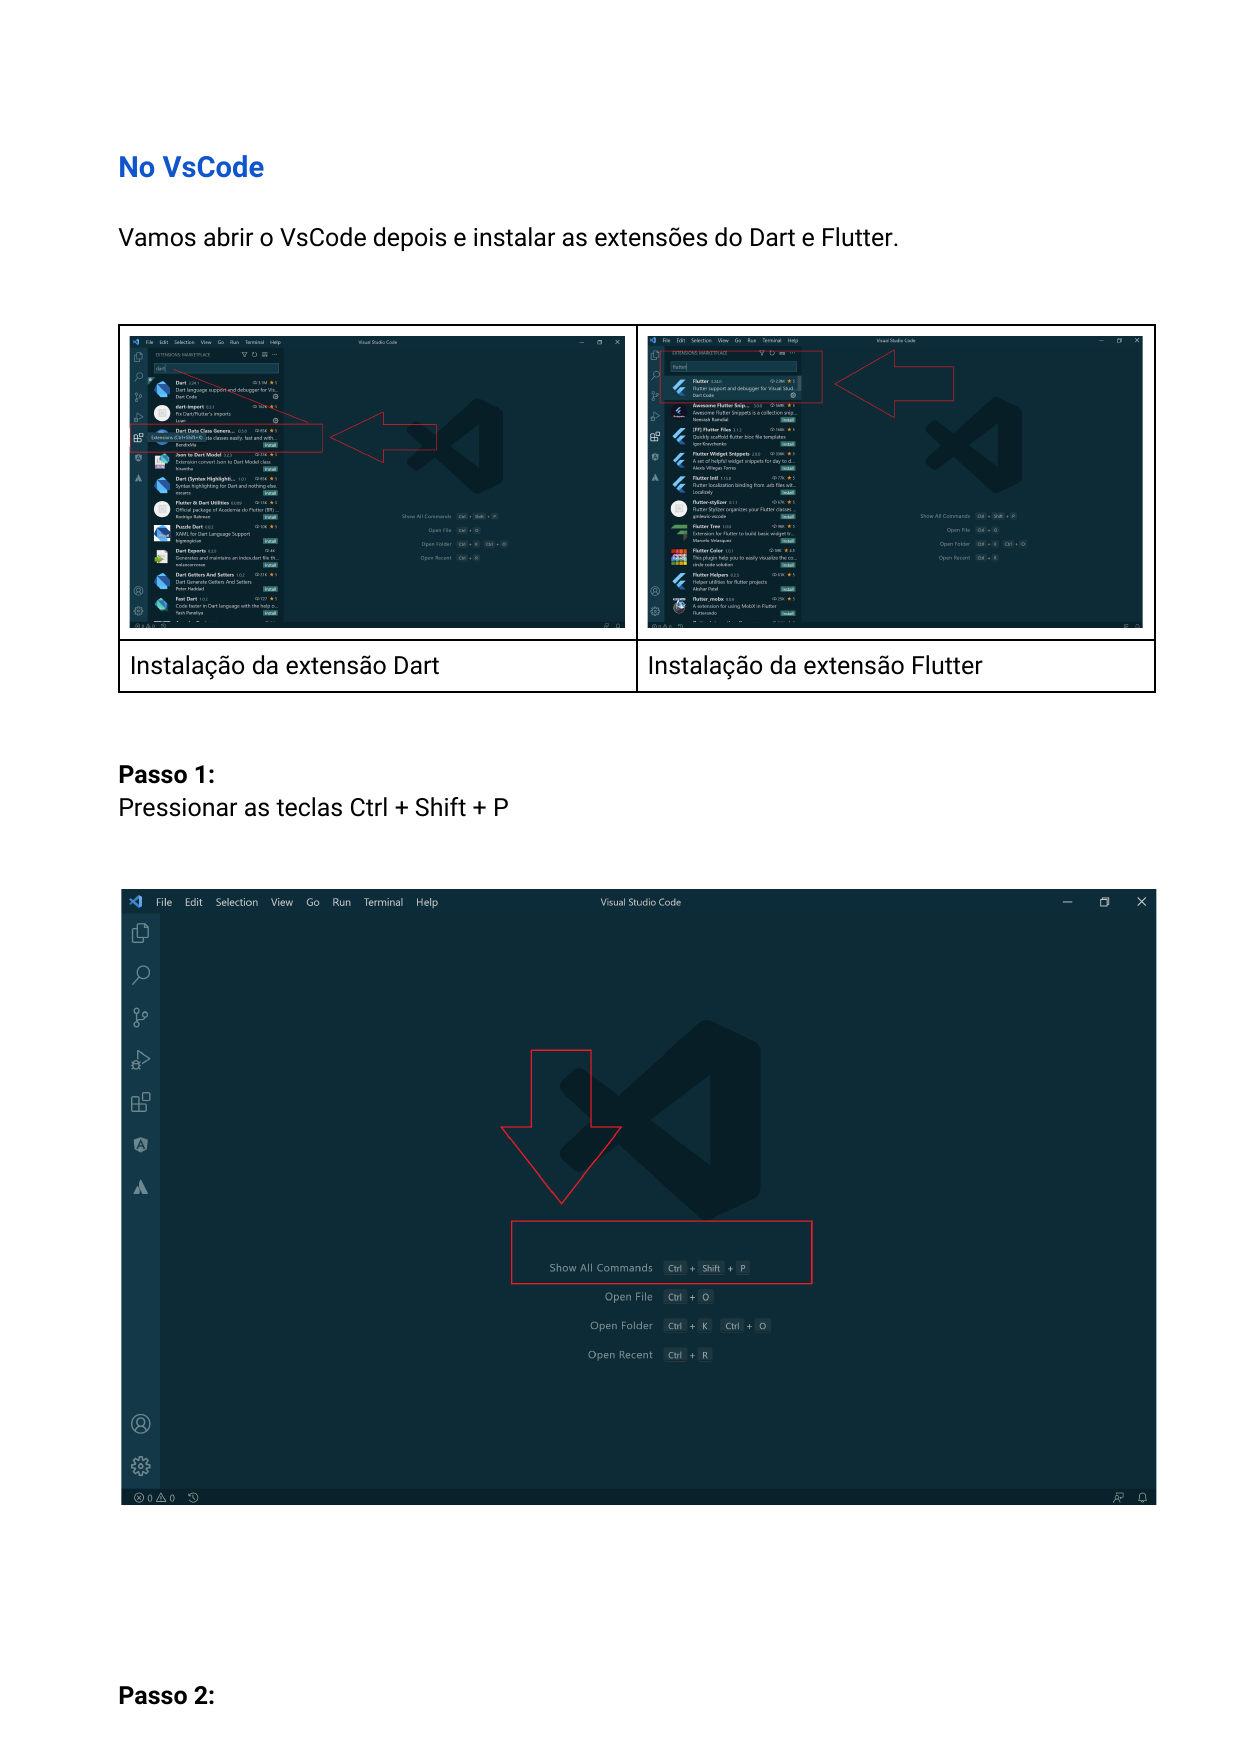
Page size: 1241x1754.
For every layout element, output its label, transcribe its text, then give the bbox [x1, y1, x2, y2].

picture [121, 889, 1157, 1505]
text Passo 1: [118, 760, 1153, 789]
text Vamos abrir o VsCode depois e instalar as extensões do Dart e Flutter. [118, 223, 1153, 252]
picture [647, 336, 1143, 628]
text No VsCode [118, 150, 1153, 184]
text Pressionar as teclas Ctrl + Shift + P [118, 794, 1153, 823]
table_cell Instalação da extensão Flutter [638, 641, 1154, 691]
table_header [120, 326, 636, 638]
table_header [638, 326, 1154, 638]
text Passo 2: [118, 1681, 1153, 1711]
table_cell Instalação da extensão Dart [120, 641, 636, 691]
picture [129, 336, 625, 628]
